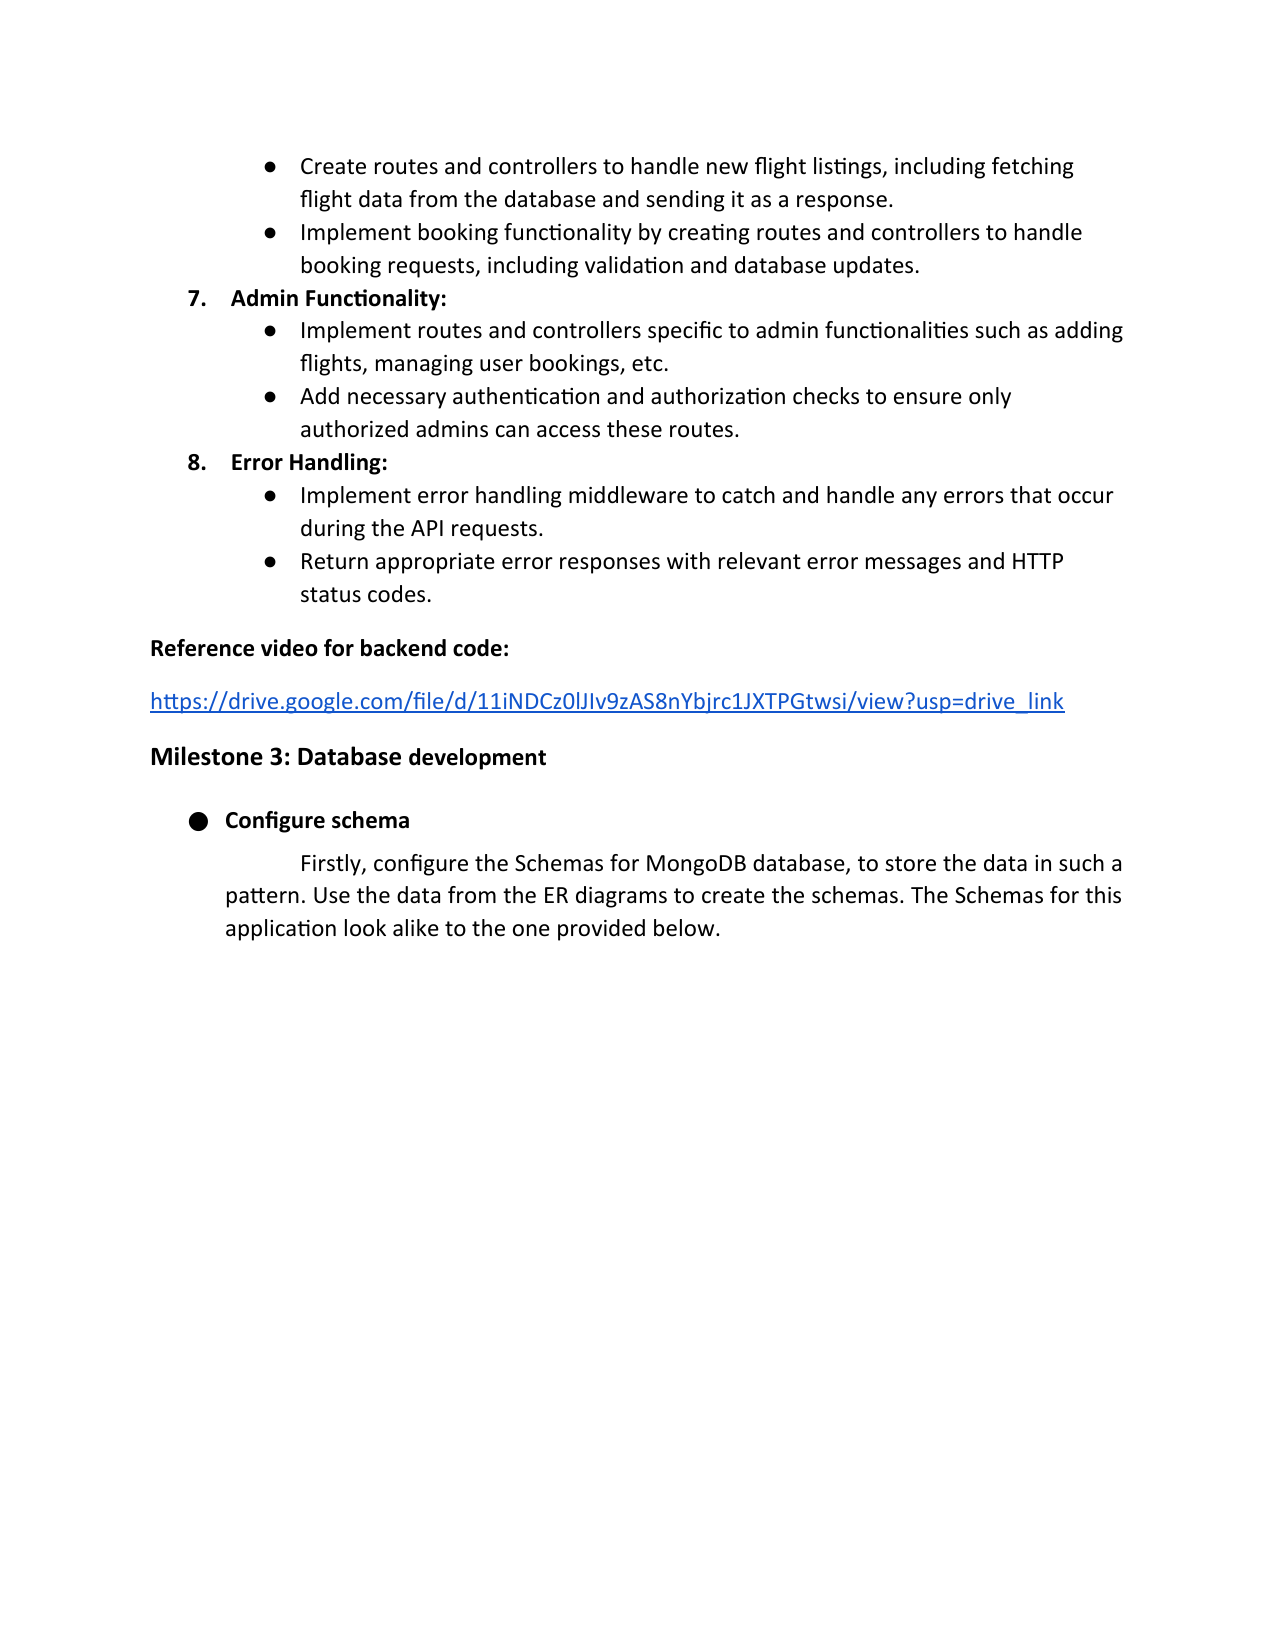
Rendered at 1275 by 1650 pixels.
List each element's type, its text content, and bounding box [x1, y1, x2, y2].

text Reference video for backend code: [150, 632, 1125, 662]
text https://drive.google.com/file/d/11iNDCz0lJIv9zAS8nYbjrc1JXTPGtwsi/view?usp=drive_link [150, 685, 1125, 716]
list Implement routes and controllers specific to admin functionalities such as adding flights, managing user bookings, etc. [262, 314, 1125, 378]
text Milestone 3: Database development [150, 739, 1125, 772]
list Add necessary authentication and authorization checks to ensure only authorized admins can access these routes. [262, 380, 1125, 444]
text Firstly, configure the Schemas for MongoDB database, to store the data in such a pattern. Use the data from the ER diagrams to create the schemas. The Schemas for this application look alike to the one provided below. [225, 847, 1125, 943]
list Create routes and controllers to handle new flight listings, including fetching flight data from the database and sending it as a response. [262, 150, 1125, 213]
list Configure schema [187, 791, 1125, 843]
list Implement booking functionality by creating routes and controllers to handle booking requests, including validation and database updates. [262, 216, 1125, 279]
list Return appropriate error responses with relevant error messages and HTTP status codes. [262, 545, 1125, 608]
list Admin Functionality: [187, 282, 1125, 312]
list Error Handling: [187, 446, 1125, 477]
list Implement error handling middleware to catch and handle any errors that occur during the API requests. [262, 479, 1125, 543]
